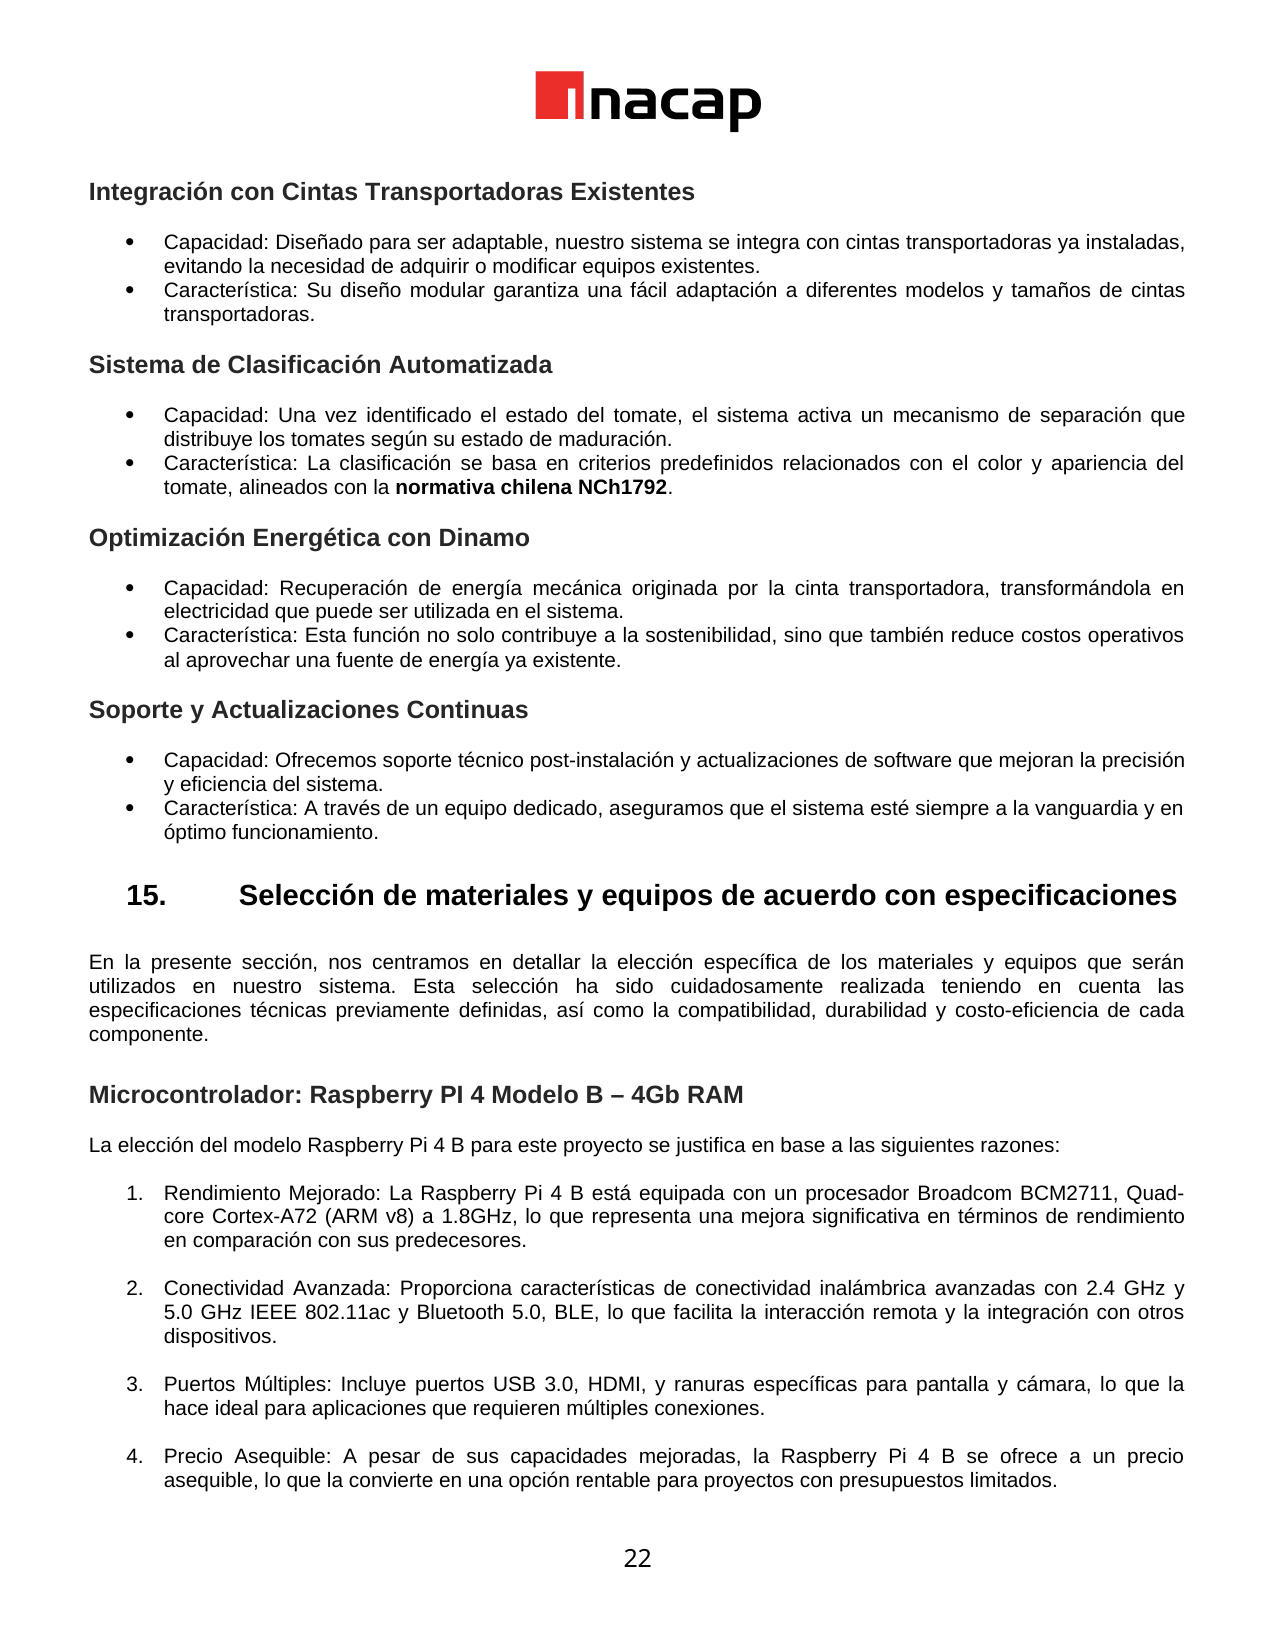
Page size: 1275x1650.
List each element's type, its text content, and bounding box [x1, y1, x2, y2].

list Capacidad: Recuperación de energía mecánica originada por la cinta transportadora, transformándola en electricidad que puede ser utilizada en el sistema. [126, 575, 1186, 623]
text La elección del modelo Raspberry Pi 4 B para este proyecto se justifica en base a las siguientes razones: [89, 1132, 1186, 1156]
list Puertos Múltiples: Incluye puertos USB 3.0, HDMI, y ranuras específicas para pantalla y cámara, lo que la hace ideal para aplicaciones que requieren múltiples conexiones. [126, 1372, 1186, 1420]
picture [529, 67, 763, 133]
list Característica: Esta función no solo contribuye a la sostenibilidad, sino que también reduce costos operativos al aprovechar una fuente de energía ya existente. [126, 623, 1186, 671]
subtitle Microcontrolador: Raspberry PI 4 Modelo B – 4Gb RAM [89, 1080, 1186, 1108]
text En la presente sección, nos centramos en detallar la elección específica de los materiales y equipos que serán utilizados en nuestro sistema. Esta selección ha sido cuidadosamente realizada teniendo en cuenta las especificaciones técnicas previamente definidas, así como la compatibilidad, durabilidad y costo-eficiencia de cada componente. [89, 950, 1186, 1046]
list Capacidad: Una vez identificado el estado del tomate, el sistema activa un mecanismo de separación que distribuye los tomates según su estado de maduración. [126, 403, 1186, 451]
list Característica: Su diseño modular garantiza una fácil adaptación a diferentes modelos y tamaños de cintas transportadoras. [126, 278, 1186, 326]
list Característica: La clasificación se basa en criterios predefinidos relacionados con el color y apariencia del tomate, alineados con la normativa chilena NCh1792. [126, 451, 1186, 499]
list Rendimiento Mejorado: La Raspberry Pi 4 B está equipada con un procesador Broadcom BCM2711, Quad-core Cortex-A72 (ARM v8) a 1.8GHz, lo que representa una mejora significativa en términos de rendimiento en comparación con sus predecesores. [126, 1180, 1186, 1252]
list Precio Asequible: A pesar de sus capacidades mejoradas, la Raspberry Pi 4 B se ofrece a un precio asequible, lo que la convierte en una opción rentable para proyectos con presupuestos limitados. [126, 1444, 1186, 1492]
subtitle Optimización Energética con Dinamo [89, 523, 1186, 551]
list Capacidad: Ofrecemos soporte técnico post-instalación y actualizaciones de software que mejoran la precisión y eficiencia del sistema. [126, 748, 1186, 796]
subtitle Selección de materiales y equipos de acuerdo con especificaciones [126, 878, 1186, 912]
subtitle Integración con Cintas Transportadoras Existentes [89, 177, 1186, 206]
subtitle Soporte y Actualizaciones Continuas [89, 695, 1186, 724]
list Capacidad: Diseñado para ser adaptable, nuestro sistema se integra con cintas transportadoras ya instaladas, evitando la necesidad de adquirir o modificar equipos existentes. [126, 230, 1186, 278]
list Conectividad Avanzada: Proporciona características de conectividad inalámbrica avanzadas con 2.4 GHz y 5.0 GHz IEEE 802.11ac y Bluetooth 5.0, BLE, lo que facilita la interacción remota y la integración con otros dispositivos. [126, 1276, 1186, 1348]
subtitle Sistema de Clasificación Automatizada [89, 350, 1186, 379]
list Característica: A través de un equipo dedicado, aseguramos que el sistema esté siempre a la vanguardia y en óptimo funcionamiento. [126, 796, 1186, 844]
